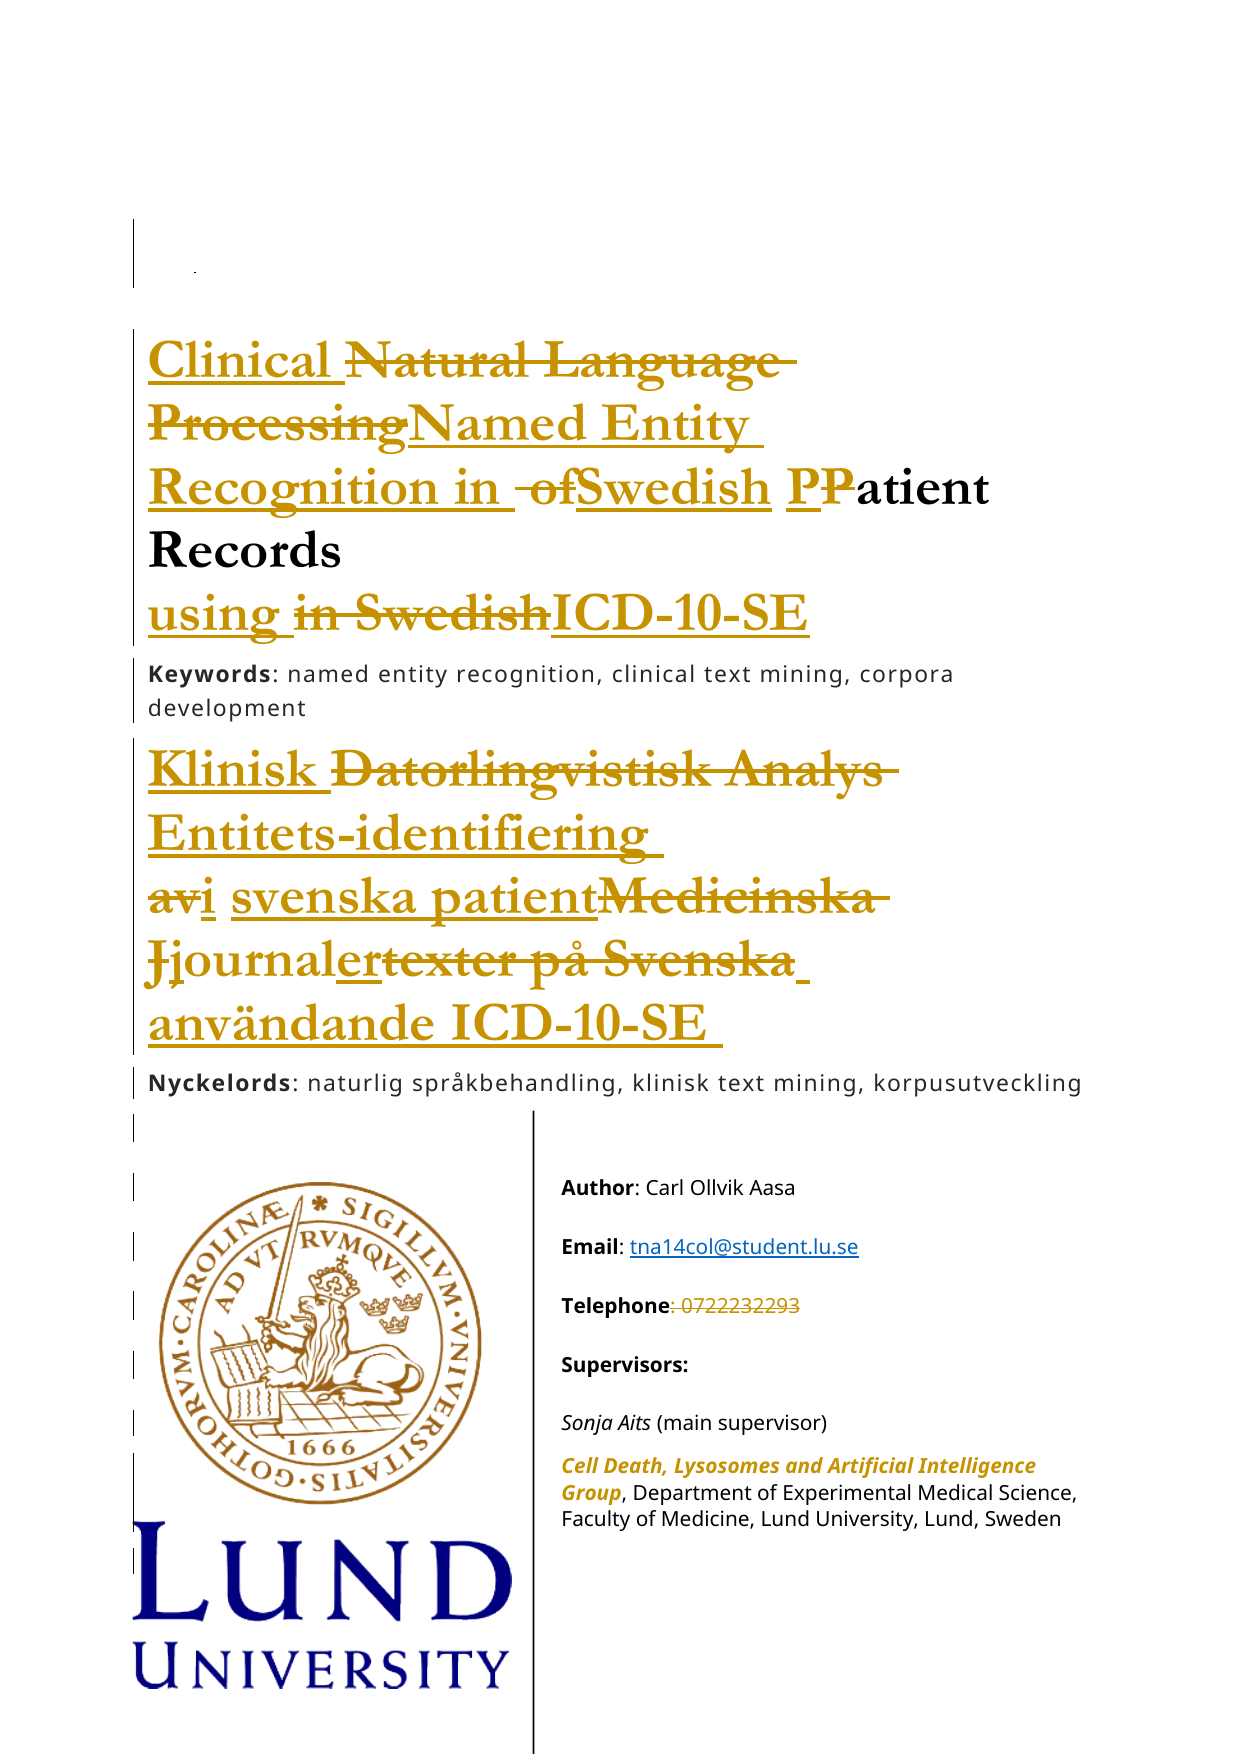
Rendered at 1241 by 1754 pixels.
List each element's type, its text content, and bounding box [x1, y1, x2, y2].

text Author: Carl Ollvik Aasa [561, 1173, 1078, 1201]
text Sonja Aits (main supervisor) [561, 1410, 1093, 1436]
text Email: tna14col@student.lu.se [561, 1232, 1122, 1261]
title ournal [148, 865, 1019, 1055]
text Cell Death, Lysosomes and Artificial Intelligence Group, Department of Experimental Medical Science, Faculty of Medicine, Lund University, Lund, Sweden [561, 1453, 1093, 1532]
subtitle Keywords: named entity recognition, clinical text mining, corpora development [148, 658, 1092, 723]
picture [132, 1182, 512, 1689]
text Supervisors: [561, 1351, 1122, 1379]
subtitle Nyckelords: naturlig språkbehandling, klinisk text mining, korpusutveckling [148, 1067, 1092, 1098]
title atient Records [148, 329, 1019, 582]
